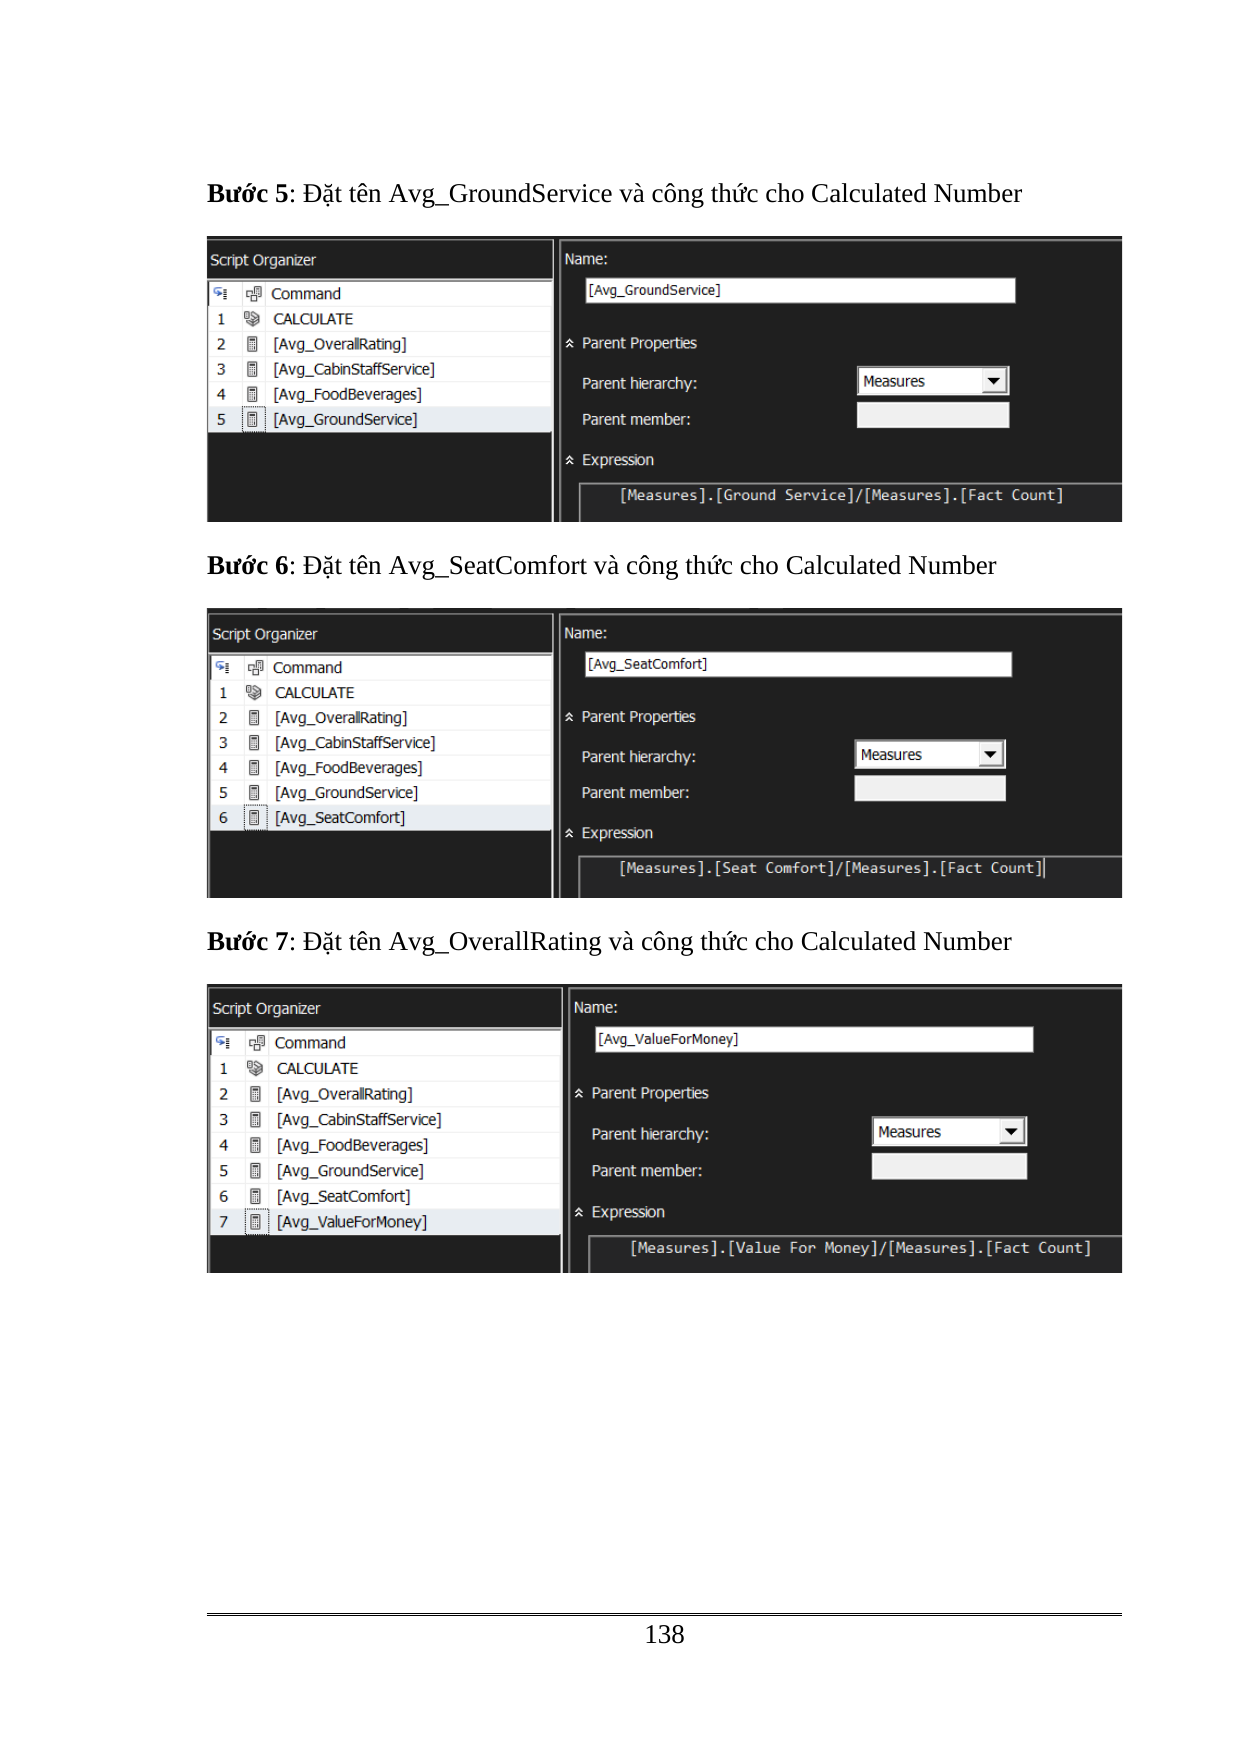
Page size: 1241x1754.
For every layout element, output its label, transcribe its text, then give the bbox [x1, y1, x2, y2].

picture [206, 984, 1123, 1273]
picture [206, 236, 1123, 522]
text Bước 5: Đặt tên Avg_GroundService và công thức cho Calculated Number [207, 177, 1122, 208]
text Bước 6: Đặt tên Avg_SeatComfort và công thức cho Calculated Number [207, 549, 1122, 581]
text Bước 7: Đặt tên Avg_OverallRating và công thức cho Calculated Number [207, 925, 1122, 956]
picture [206, 608, 1123, 898]
